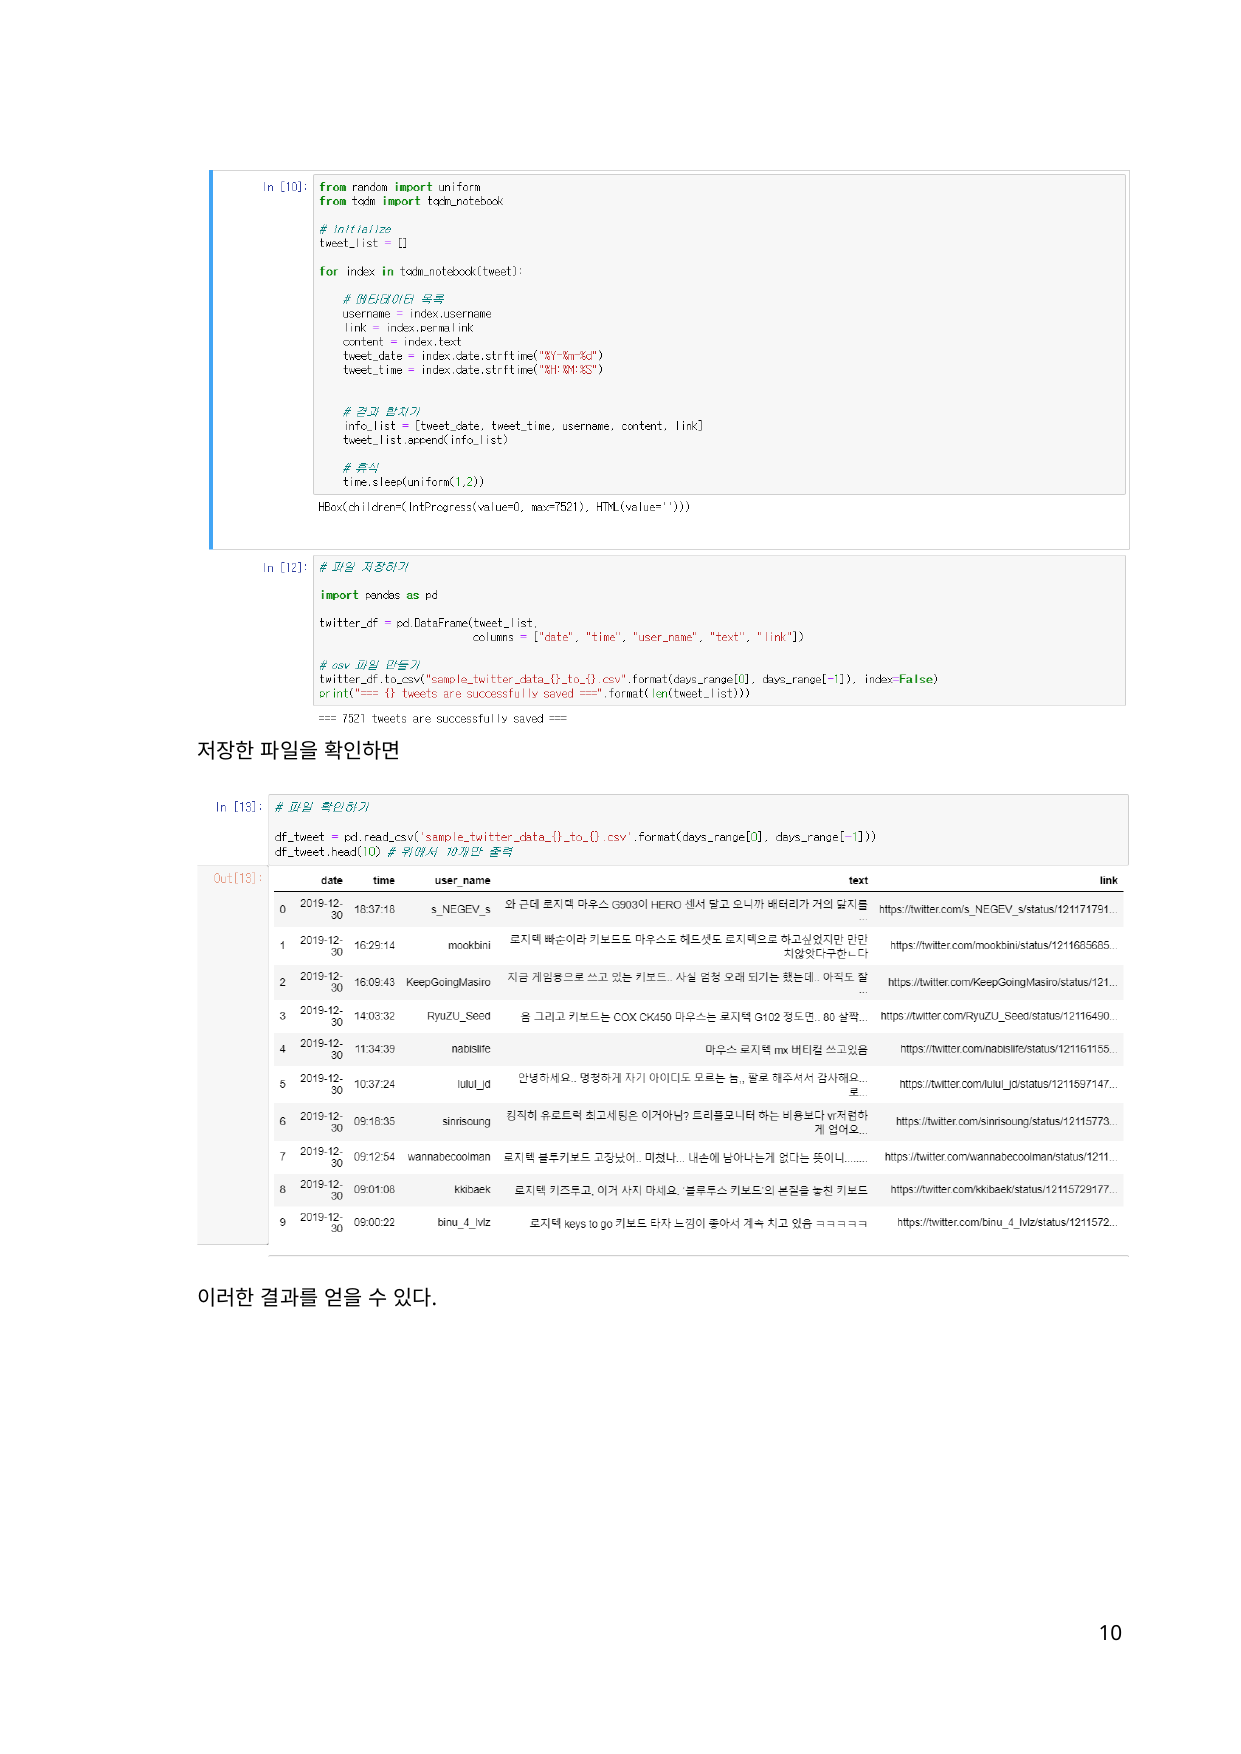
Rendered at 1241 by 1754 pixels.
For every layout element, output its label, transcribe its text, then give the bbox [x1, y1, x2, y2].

list 이러한 결과를 얻을 수 있다. [197, 1281, 1122, 1312]
list 저장한 파일을 확인하면 [197, 731, 1122, 765]
picture [197, 159, 1138, 731]
picture [197, 790, 1138, 1257]
